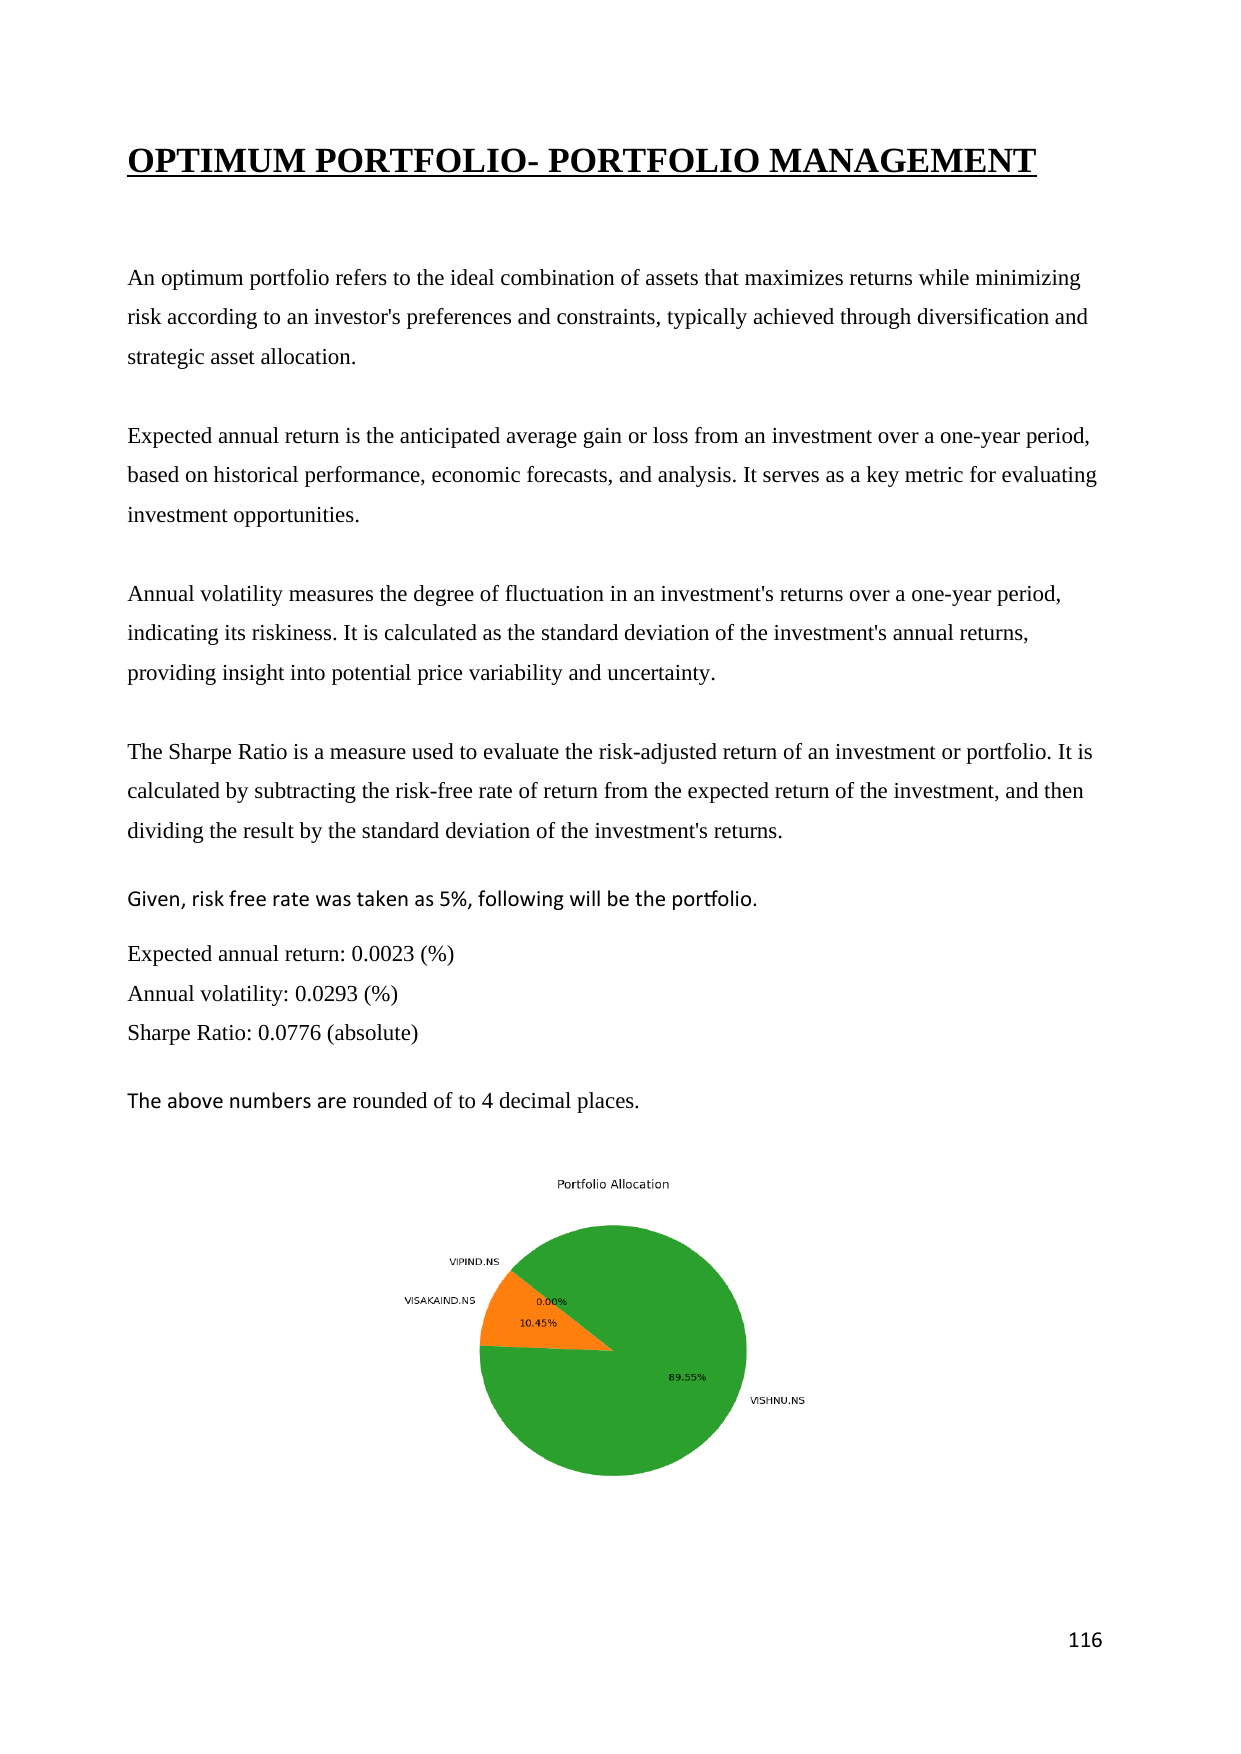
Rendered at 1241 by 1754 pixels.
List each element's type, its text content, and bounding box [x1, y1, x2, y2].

picture [397, 1172, 812, 1514]
text The Sharpe Ratio is a measure used to evaluate the risk-adjusted return of an investment or portfolio. It is calculated by subtracting the risk-free rate of return from the expected return of the investment, and then dividing the result by the standard deviation of the investment's returns. [127, 738, 1103, 843]
text Annual volatility measures the degree of fluctuation in an investment's returns over a one-year period, indicating its riskiness. It is calculated as the standard deviation of the investment's annual returns, providing insight into potential price variability and uncertainty. [127, 580, 1103, 685]
title OPTIMUM PORTFOLIO- PORTFOLIO MANAGEMENT [127, 139, 1103, 180]
text Given, risk free rate was taken as 5%, following will be the portfolio. [127, 884, 1103, 912]
text Expected annual return: 0.0023 (%) [127, 940, 1103, 967]
text Annual volatility: 0.0293 (%) [127, 980, 1103, 1006]
text The above numbers are rounded of to 4 decimal places. [127, 1087, 1103, 1115]
text Expected annual return is the anticipated average gain or loss from an investment over a one-year period, based on historical performance, economic forecasts, and analysis. It serves as a key metric for evaluating investment opportunities. [127, 422, 1103, 527]
text Sharpe Ratio: 0.0776 (absolute) [127, 1019, 1103, 1046]
text An optimum portfolio refers to the ideal combination of assets that maximizes returns while minimizing risk according to an investor's preferences and constraints, typically achieved through diversification and strategic asset allocation. [127, 264, 1103, 369]
